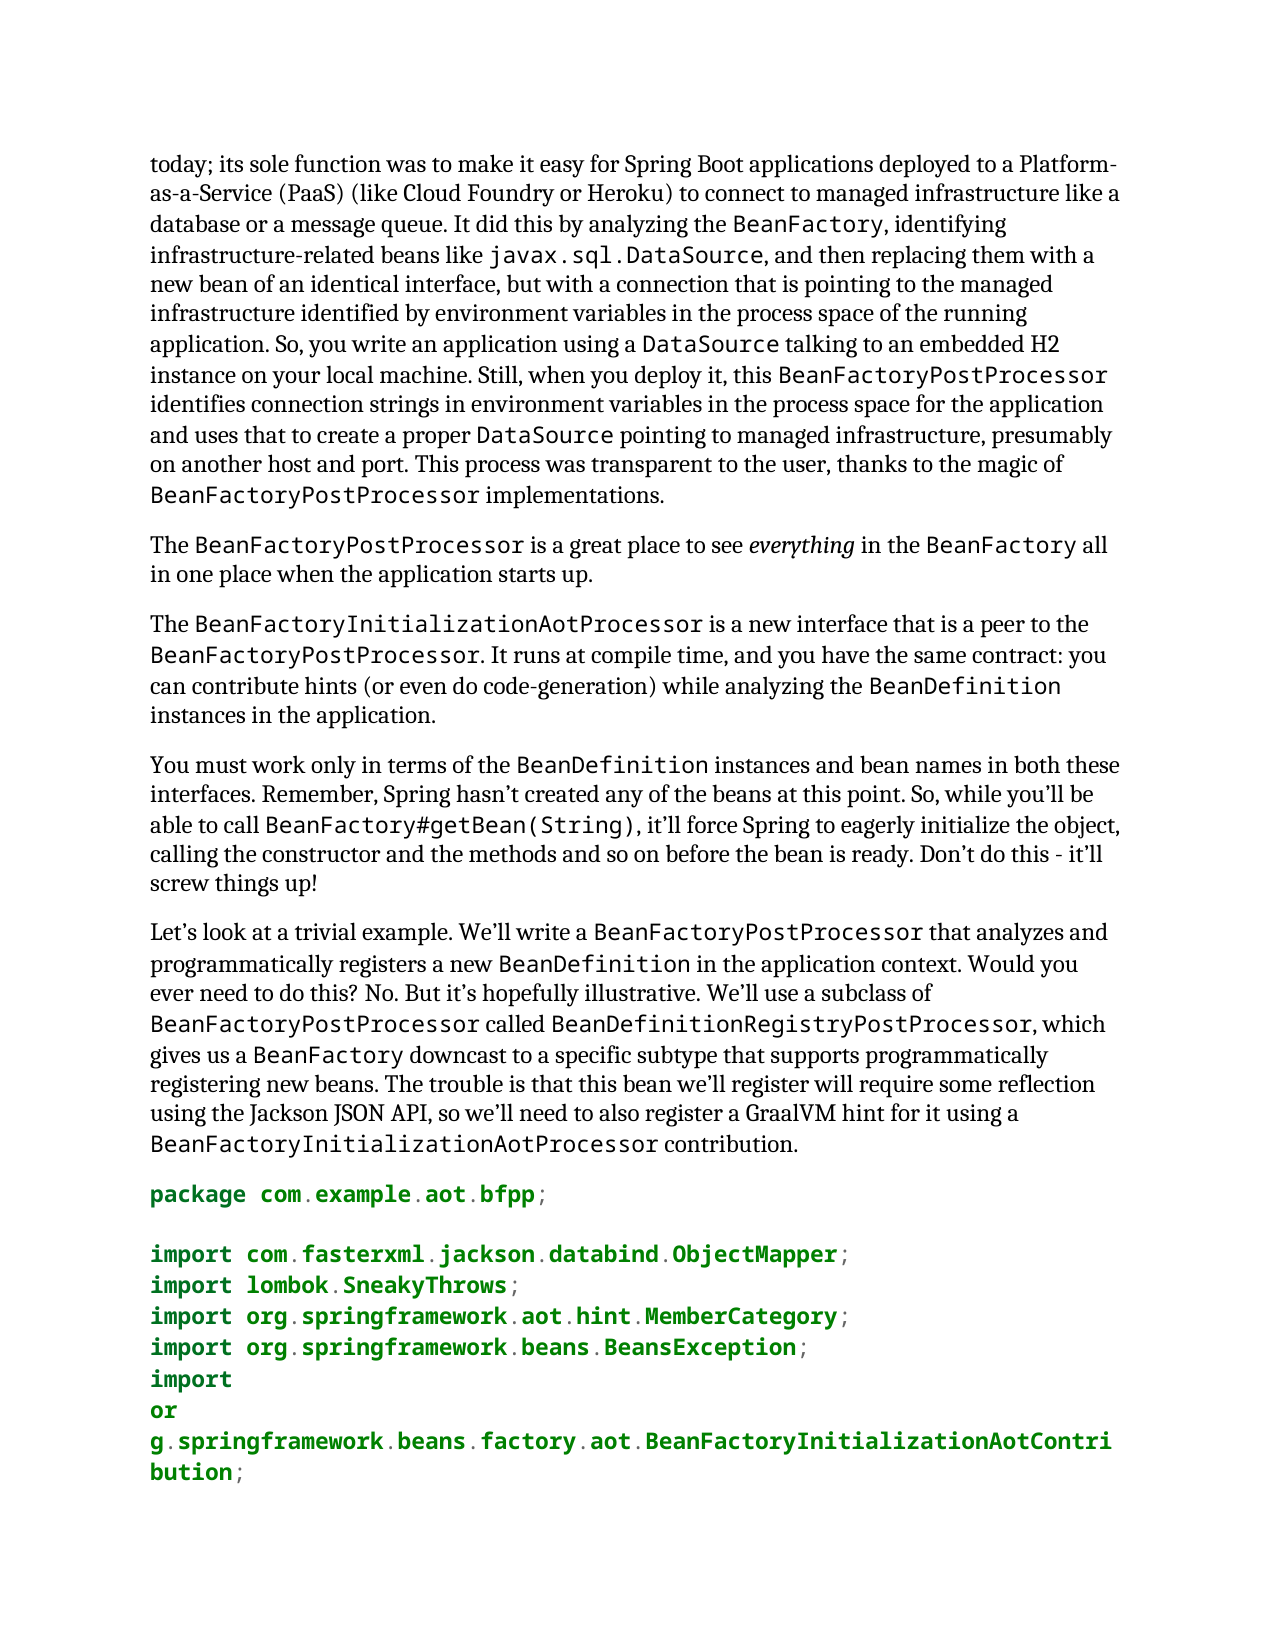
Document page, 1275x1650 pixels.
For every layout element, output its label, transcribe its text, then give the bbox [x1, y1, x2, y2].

text The BeanFactoryPostProcessor is a great place to see everything in the BeanFactory all in one place when the application starts up. [150, 529, 1125, 589]
text The BeanFactoryInitializationAotProcessor is a new interface that is a peer to the BeanFactoryPostProcessor. It runs at compile time, and you have the same contract: you can contribute hints (or even do code-generation) while analyzing the BeanDefinition instances in the application. [150, 607, 1125, 730]
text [150, 1177, 1125, 1487]
text You must work only in terms of the BeanDefinition instances and bean names in both these interfaces. Remember, Spring hasn’t created any of the beans at this point. So, while you’ll be able to call BeanFactory#getBean(String), it’ll force Spring to eagerly initialize the object, calling the constructor and the methods and so on before the bean is ready. Don’t do this - it’ll screw things up! [150, 749, 1125, 897]
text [150, 150, 1125, 510]
text Let’s look at a trivial example. We’ll write a BeanFactoryPostProcessor that analyzes and programmatically registers a new BeanDefinition in the application context. Would you ever need to do this? No. But it’s hopefully illustrative. We’ll use a subclass of BeanFactoryPostProcessor called BeanDefinitionRegistryPostProcessor, which gives us a BeanFactory downcast to a specific subtype that supports programmatically registering new beans. The trouble is that this bean we’ll register will require some reflection using the Jackson JSON API, so we’ll need to also register a GraalVM hint for it using a BeanFactoryInitializationAotProcessor contribution. [150, 916, 1125, 1159]
